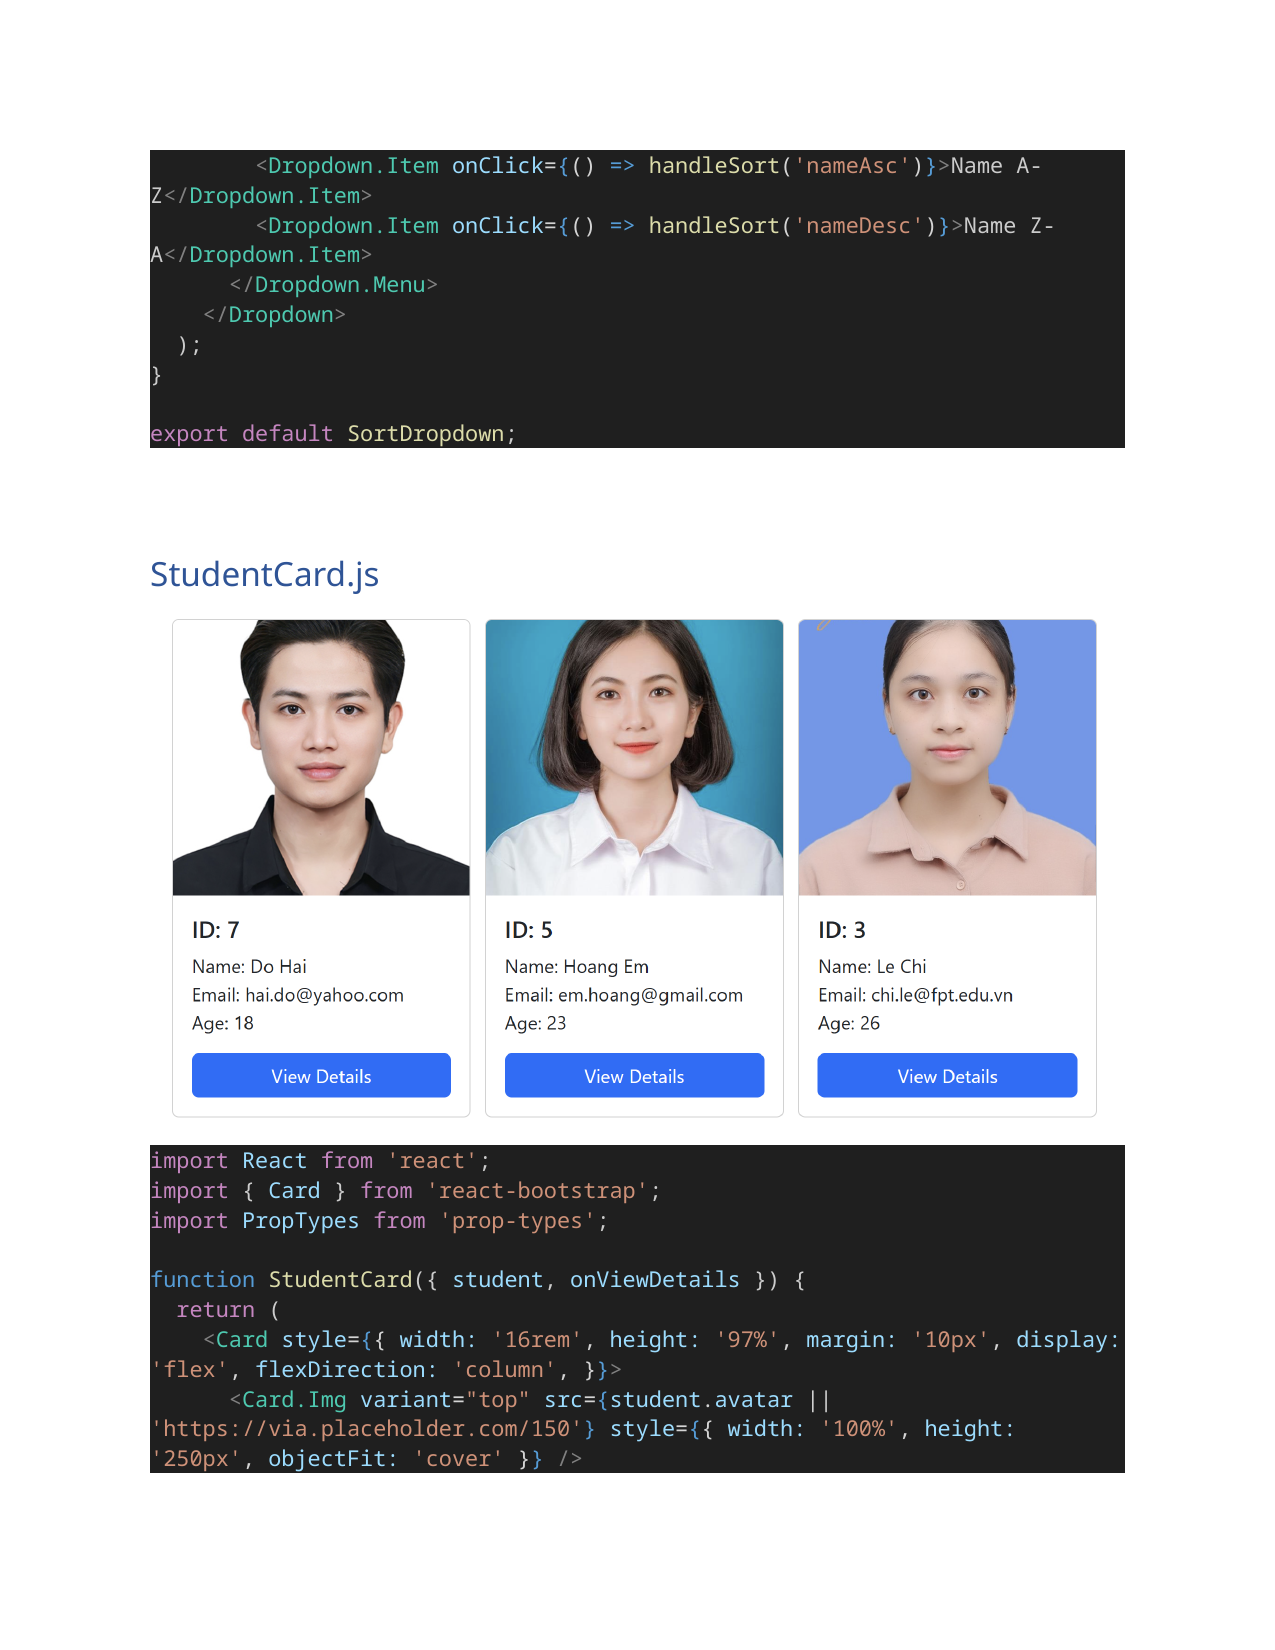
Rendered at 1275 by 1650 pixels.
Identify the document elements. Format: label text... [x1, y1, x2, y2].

text import React from 'react'; [150, 1145, 1125, 1175]
text <Card.Img variant="top" src={student.avatar || 'https://via.placeholder.com/150'} style={{ width: '100%', height: '250px', objectFit: 'cover' }} /> [150, 1384, 1125, 1473]
text <Dropdown.Item onClick={() => handleSort('nameAsc')}>Name A-Z</Dropdown.Item> [150, 150, 1125, 209]
text export default SortDropdown; [150, 418, 1125, 448]
text function StudentCard({ student, onViewDetails }) { [150, 1264, 1125, 1294]
text return ( [150, 1294, 1125, 1324]
text </Dropdown> [150, 299, 1125, 329]
text <Card style={{ width: '16rem', height: '97%', margin: '10px', display: 'flex', flexDirection: 'column', }}> [150, 1324, 1125, 1384]
text ); [150, 329, 1125, 358]
text import PropTypes from 'prop-types'; [150, 1205, 1125, 1235]
subtitle StudentCard.js [150, 551, 1125, 597]
picture [150, 611, 1125, 1125]
text import { Card } from 'react-bootstrap'; [150, 1175, 1125, 1205]
text <Dropdown.Item onClick={() => handleSort('nameDesc')}>Name Z-A</Dropdown.Item> [150, 209, 1125, 269]
text </Dropdown.Menu> [150, 269, 1125, 299]
text } [150, 358, 1125, 388]
